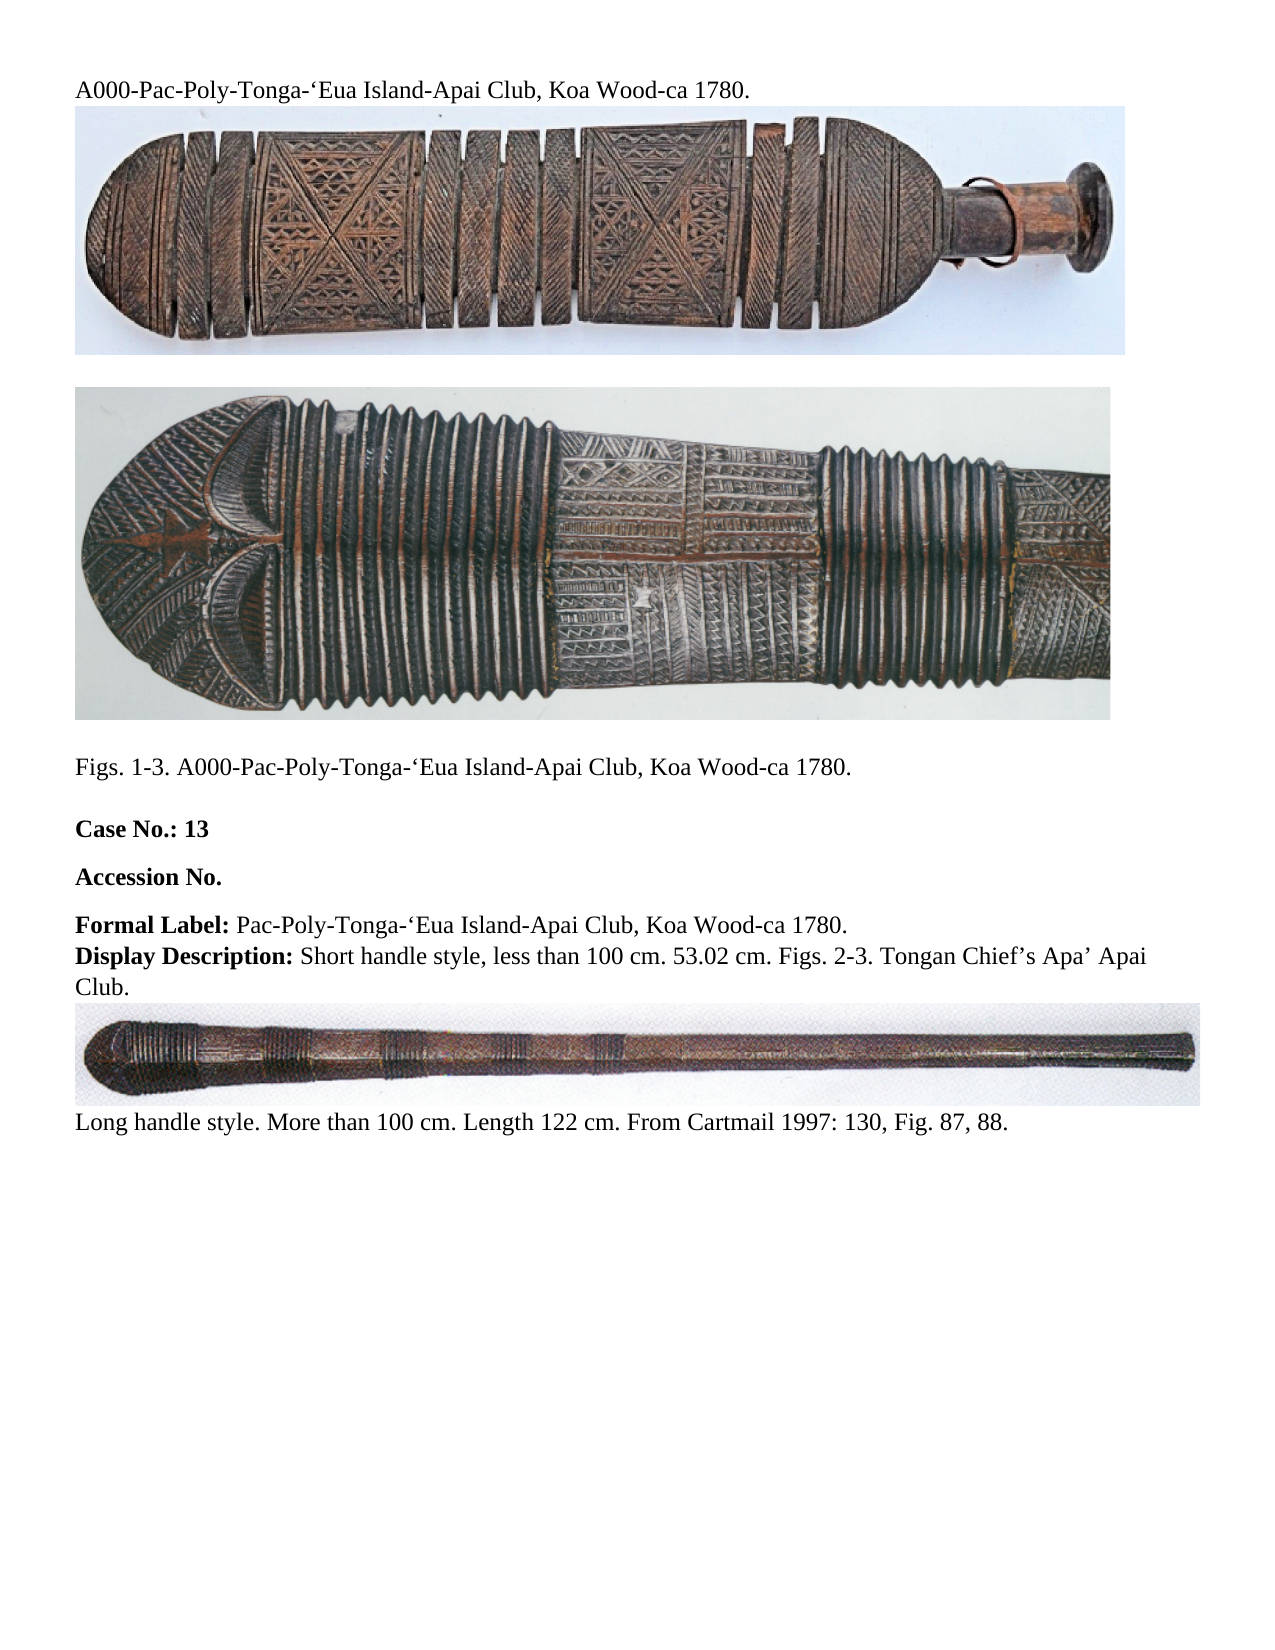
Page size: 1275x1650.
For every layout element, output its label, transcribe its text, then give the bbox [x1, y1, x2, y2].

text Long handle style. More than 100 cm. Length 122 cm. From Cartmail 1997: 130, Fig. 87, 88. [75, 1107, 1200, 1136]
text Accession No. [75, 862, 1200, 891]
text Display Description: Short handle style, less than 100 cm. 53.02 cm. Figs. 2-3. Tongan Chief’s Apa’ Apai Club. [75, 941, 1200, 1001]
text Case No.: 13 [75, 814, 1200, 843]
text A000-Pac-Poly-Tonga-‘Eua Island-Apai Club, Koa Wood-ca 1780. [75, 75, 1200, 104]
picture [75, 387, 1111, 720]
picture [75, 1003, 1200, 1106]
text Figs. 1-3. A000-Pac-Poly-Tonga-‘Eua Island-Apai Club, Koa Wood-ca 1780. [75, 752, 1200, 781]
text Formal Label: Pac-Poly-Tonga-‘Eua Island-Apai Club, Koa Wood-ca 1780. [75, 910, 1200, 939]
picture [75, 106, 1125, 355]
